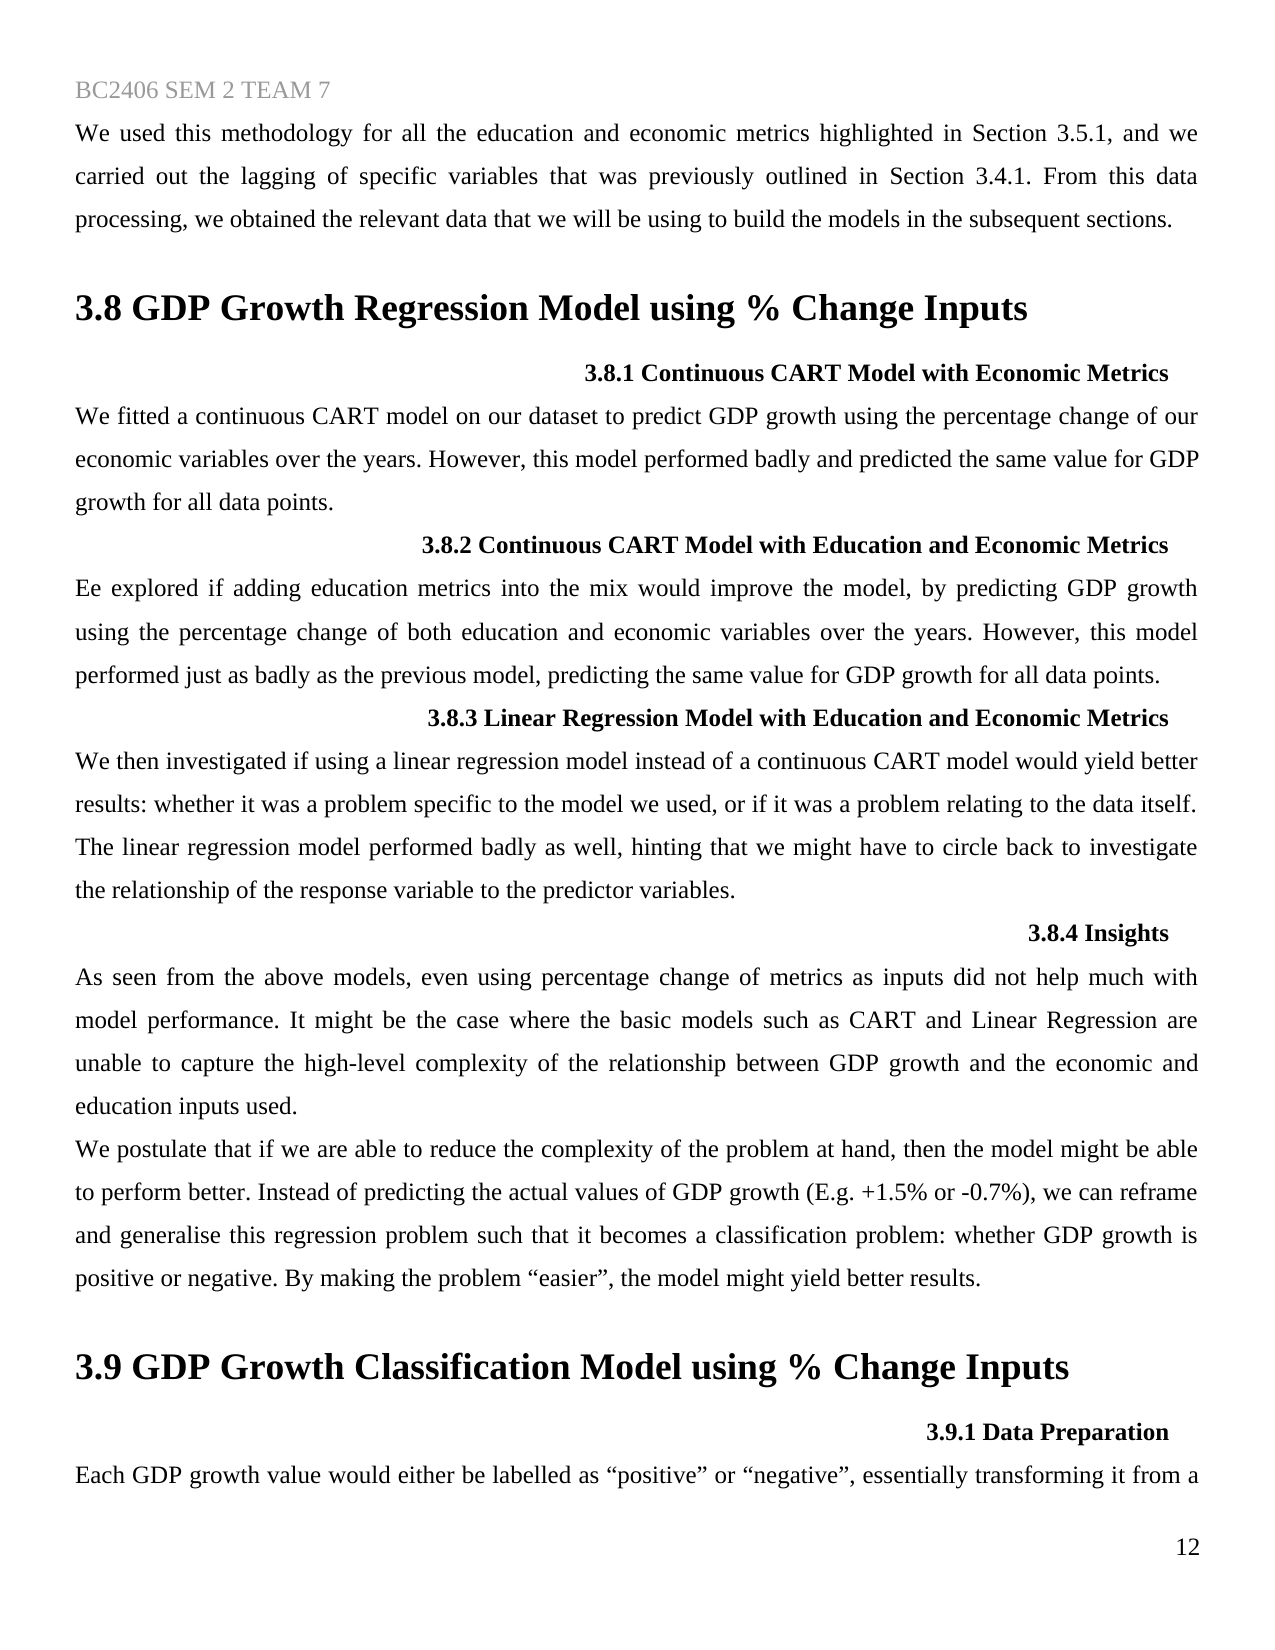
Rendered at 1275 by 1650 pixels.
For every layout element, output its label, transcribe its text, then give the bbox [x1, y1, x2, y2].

subtitle 3.8 GDP Growth Regression Model using % Change Inputs [75, 285, 1200, 328]
subtitle 3.8.2 Continuous CART Model with Education and Economic Metrics [75, 530, 1169, 559]
text Ee explored if adding education metrics into the mix would improve the model, by predicting GDP growth using the percentage change of both education and economic variables over the years. However, this model performed just as badly as the previous model, predicting the same value for GDP growth for all data points. [75, 573, 1200, 688]
text We used this methodology for all the education and economic metrics highlighted in Section 3.5.1, and we carried out the lagging of specific variables that was previously outlined in Section 3.4.1. From this data processing, we obtained the relevant data that we will be using to build the models in the subsequent sections. [75, 118, 1200, 233]
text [75, 1460, 1200, 1489]
text We then investigated if using a linear regression model instead of a continuous CART model would yield better results: whether it was a problem specific to the model we used, or if it was a problem relating to the data itself. The linear regression model performed badly as well, hinting that we might have to circle back to investigate the relationship of the response variable to the predictor variables. [75, 746, 1200, 904]
text As seen from the above models, even using percentage change of metrics as inputs did not help much with model performance. It might be the case where the basic models such as CART and Linear Regression are unable to capture the high-level complexity of the relationship between GDP growth and the economic and education inputs used. [75, 962, 1200, 1120]
subtitle 3.9.1 Data Preparation [75, 1417, 1169, 1446]
subtitle 3.8.1 Continuous CART Model with Economic Metrics [75, 358, 1169, 387]
subtitle 3.8.4 Insights [75, 918, 1169, 947]
subtitle 3.9 GDP Growth Classification Model using % Change Inputs [75, 1344, 1200, 1387]
text We postulate that if we are able to reduce the complexity of the problem at hand, then the model might be able to perform better. Instead of predicting the actual values of GDP growth (E.g. +1.5% or -0.7%), we can reframe and generalise this regression problem such that it becomes a classification problem: whether GDP growth is positive or negative. By making the problem “easier”, the model might yield better results. [75, 1134, 1200, 1292]
subtitle 3.8.3 Linear Regression Model with Education and Economic Metrics [75, 703, 1169, 732]
text We fitted a continuous CART model on our dataset to predict GDP growth using the percentage change of our economic variables over the years. However, this model performed badly and predicted the same value for GDP growth for all data points. [75, 401, 1200, 516]
